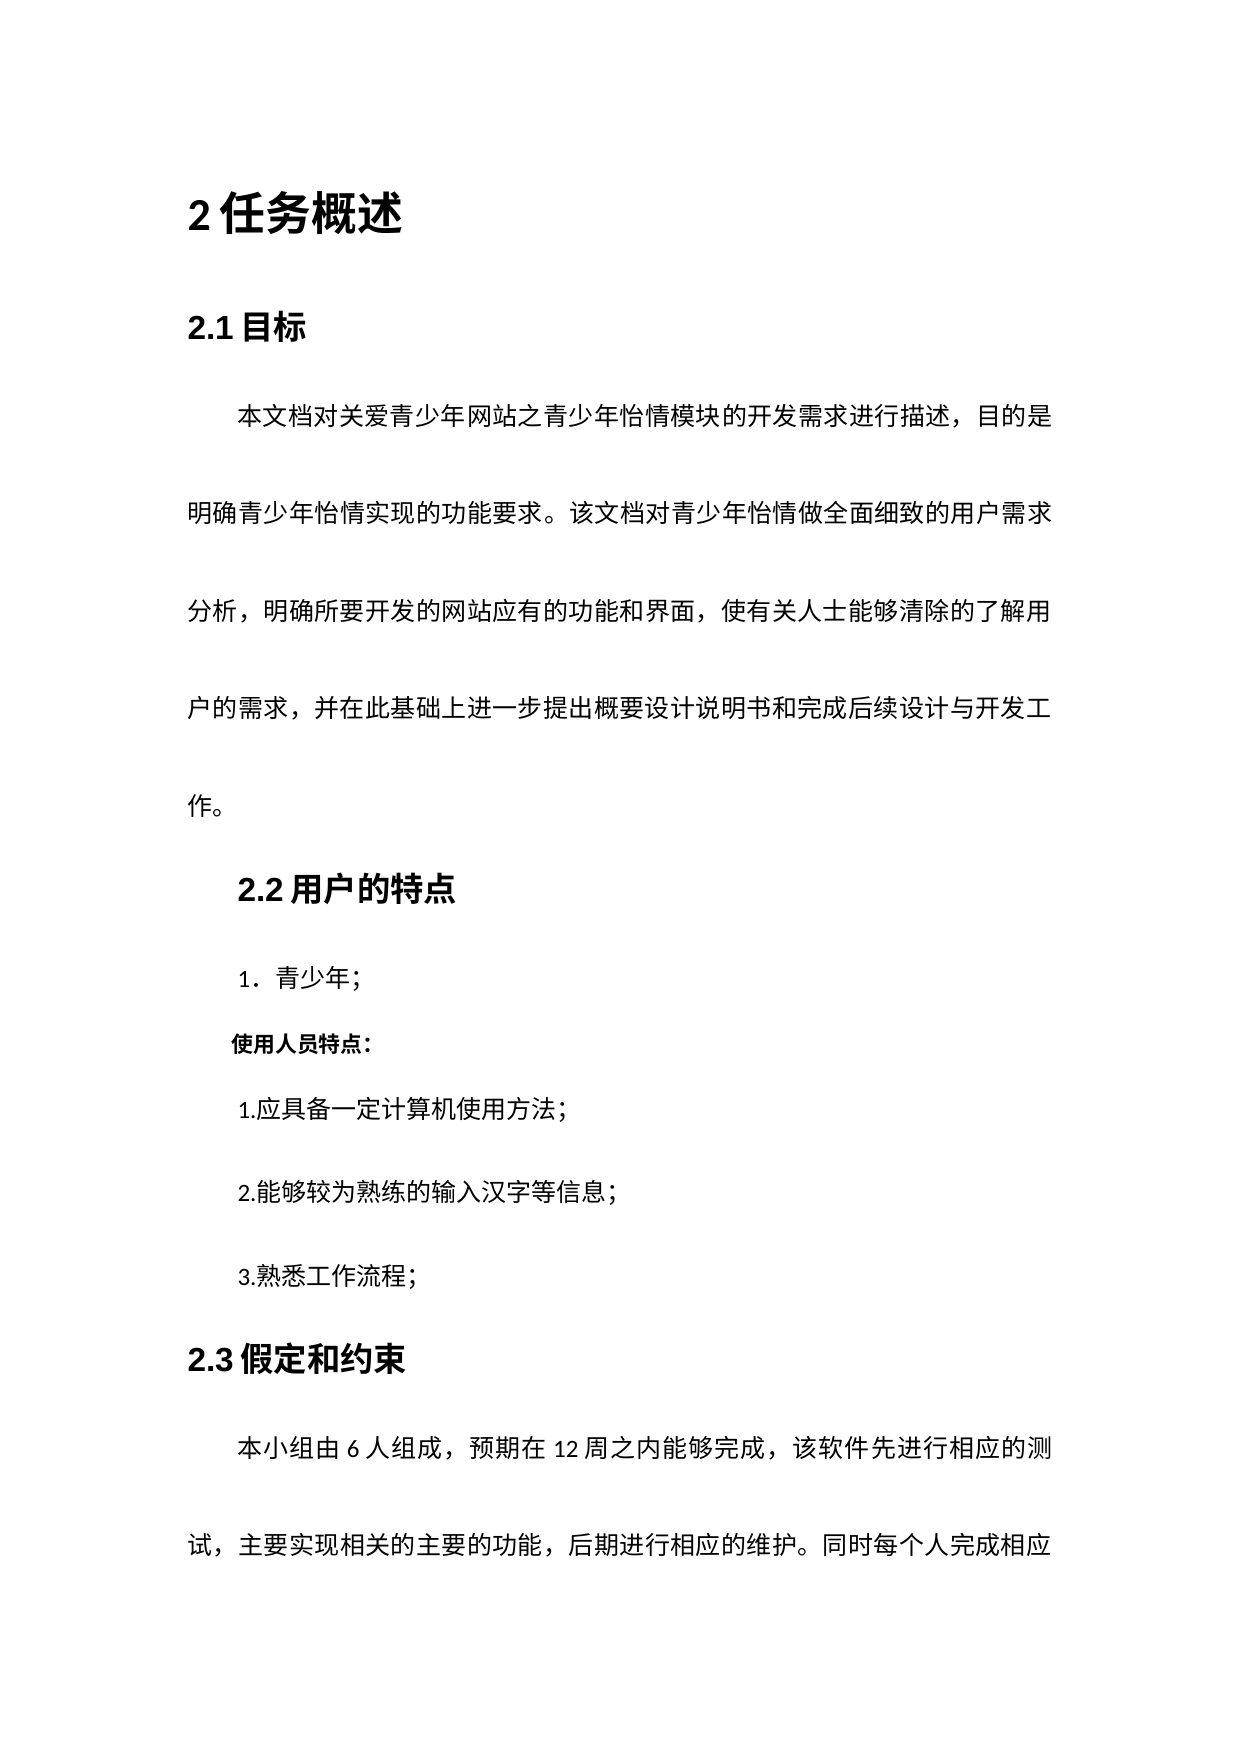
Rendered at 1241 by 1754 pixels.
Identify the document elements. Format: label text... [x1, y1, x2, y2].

text 2.2用户的特点 [187, 855, 1053, 920]
text 2.能够较为熟练的输入汉字等信息； [187, 1158, 1053, 1223]
text 本文档对关爱青少年网站之青少年怡情模块的开发需求进行描述，目的是明确青少年怡情实现的功能要求。该文档对青少年怡情做全面细致的用户需求分析，明确所要开发的网站应有的功能和界面，使有关人士能够清除的了解用户的需求，并在此基础上进一步提出概要设计说明书和完成后续设计与开发工作。 [187, 382, 1053, 837]
text 2.3假定和约束 [187, 1325, 1053, 1390]
text 3.熟悉工作流程； [187, 1242, 1053, 1307]
text 使用人员特点： [187, 1027, 1053, 1059]
text 2任务概述 [187, 162, 1053, 259]
text 1．青少年； [187, 944, 1053, 1009]
text 2.1目标 [187, 293, 1053, 358]
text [187, 1414, 1053, 1576]
text 1.应具备一定计算机使用方法； [187, 1075, 1053, 1140]
